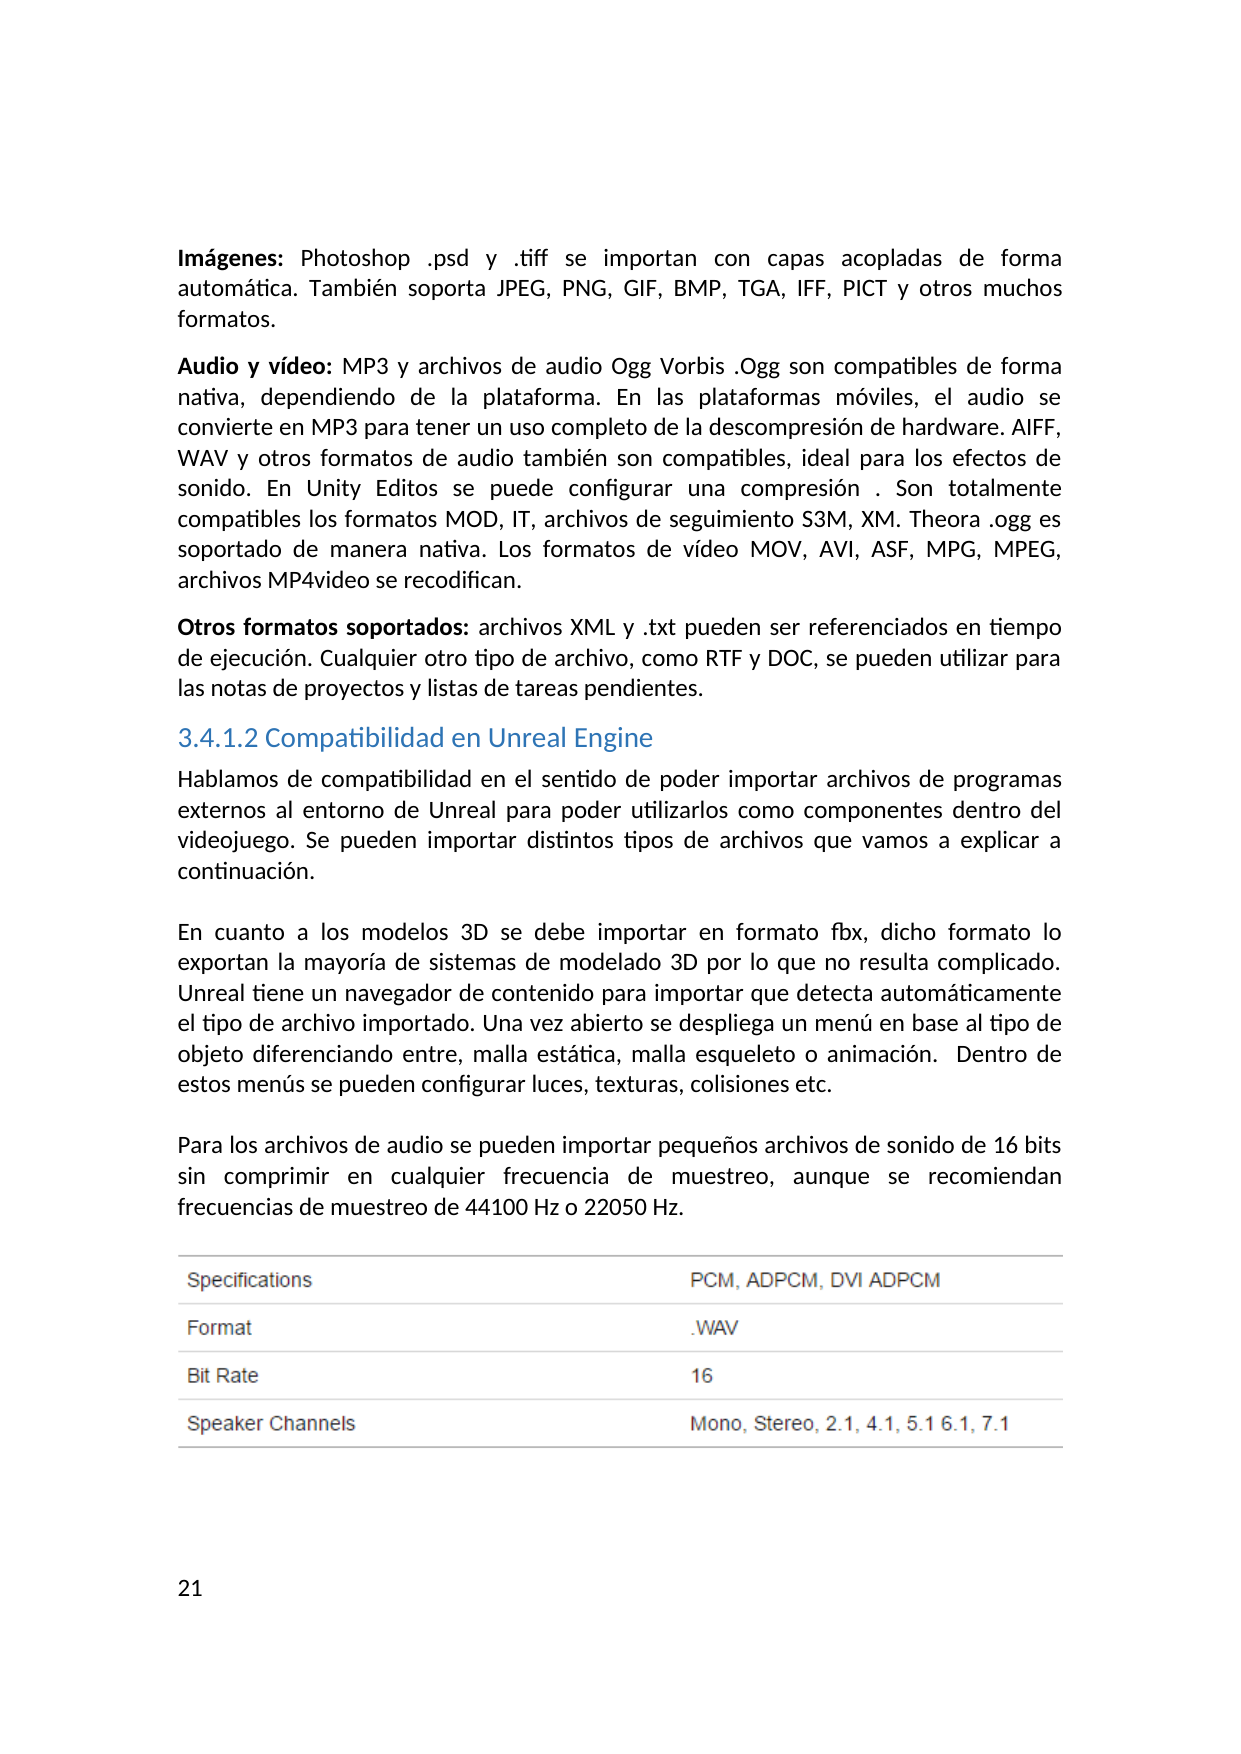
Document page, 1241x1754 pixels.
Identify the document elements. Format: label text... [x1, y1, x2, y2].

text Otros formatos soportados: archivos XML y .txt pueden ser referenciados en tiempo de ejecución. Cualquier otro tipo de archivo, como RTF y DOC, se pueden utilizar para las notas de proyectos y listas de tareas pendientes. [177, 611, 1063, 703]
list En cuanto a los modelos 3D se debe importar en formato fbx, dicho formato lo exportan la mayoría de sistemas de modelado 3D por lo que no resulta complicado. Unreal tiene un navegador de contenido para importar que detecta automáticamente el tipo de archivo importado. Una vez abierto se despliega un menú en base al tipo de objeto diferenciando entre, malla estática, malla esqueleto o animación. Dentro de estos menús se pueden configurar luces, texturas, colisiones etc. [177, 916, 1063, 1099]
picture [177, 1251, 1063, 1464]
text Audio y vídeo: MP3 y archivos de audio Ogg Vorbis .Ogg son compatibles de forma nativa, dependiendo de la plataforma. En las plataformas móviles, el audio se convierte en MP3 para tener un uso completo de la descompresión de hardware. AIFF, WAV y otros formatos de audio también son compatibles, ideal para los efectos de sonido. En Unity Editos se puede configurar una compresión . Son totalmente compatibles los formatos MOD, IT, archivos de seguimiento S3M, XM. Theora .ogg es soportado de manera nativa. Los formatos de vídeo MOV, AVI, ASF, MPG, MPEG, archivos MP4video se recodifican. [177, 350, 1063, 594]
list Para los archivos de audio se pueden importar pequeños archivos de sonido de 16 bits sin comprimir en cualquier frecuencia de muestreo, aunque se recomiendan frecuencias de muestreo de 44100 Hz o 22050 Hz. [177, 1129, 1063, 1221]
text Imágenes: Photoshop .psd y .tiff se importan con capas acopladas de forma automática. También soporta JPEG, PNG, GIF, BMP, TGA, IFF, PICT y otros muchos formatos. [177, 242, 1063, 334]
subtitle 3.4.1.2 Compatibilidad en Unreal Engine [177, 719, 1063, 755]
list Hablamos de compatibilidad en el sentido de poder importar archivos de programas externos al entorno de Unreal para poder utilizarlos como componentes dentro del videojuego. Se pueden importar distintos tipos de archivos que vamos a explicar a continuación. [177, 763, 1063, 885]
